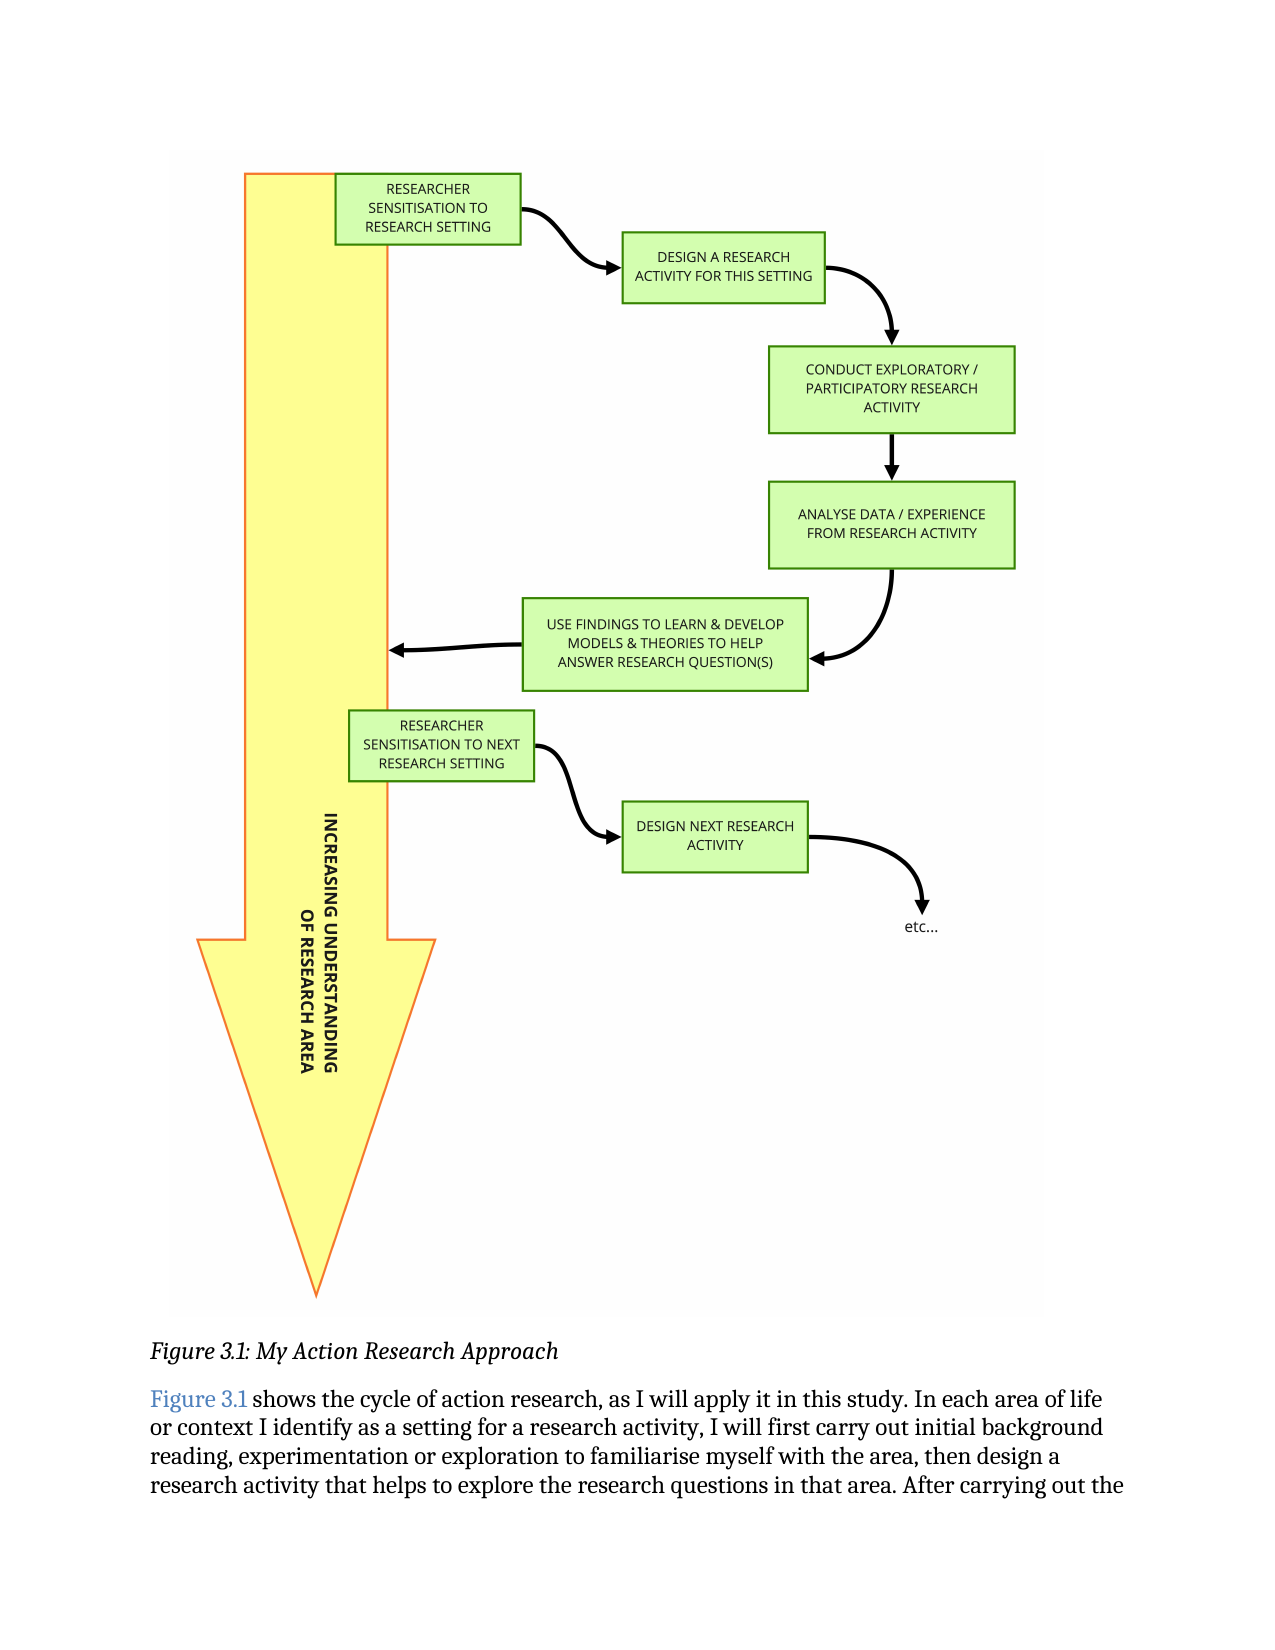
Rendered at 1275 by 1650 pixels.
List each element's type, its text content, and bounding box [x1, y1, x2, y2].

text Figure 3.1: My Action Research Approach [150, 1337, 1125, 1366]
picture [168, 150, 1044, 1317]
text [150, 1384, 1125, 1499]
